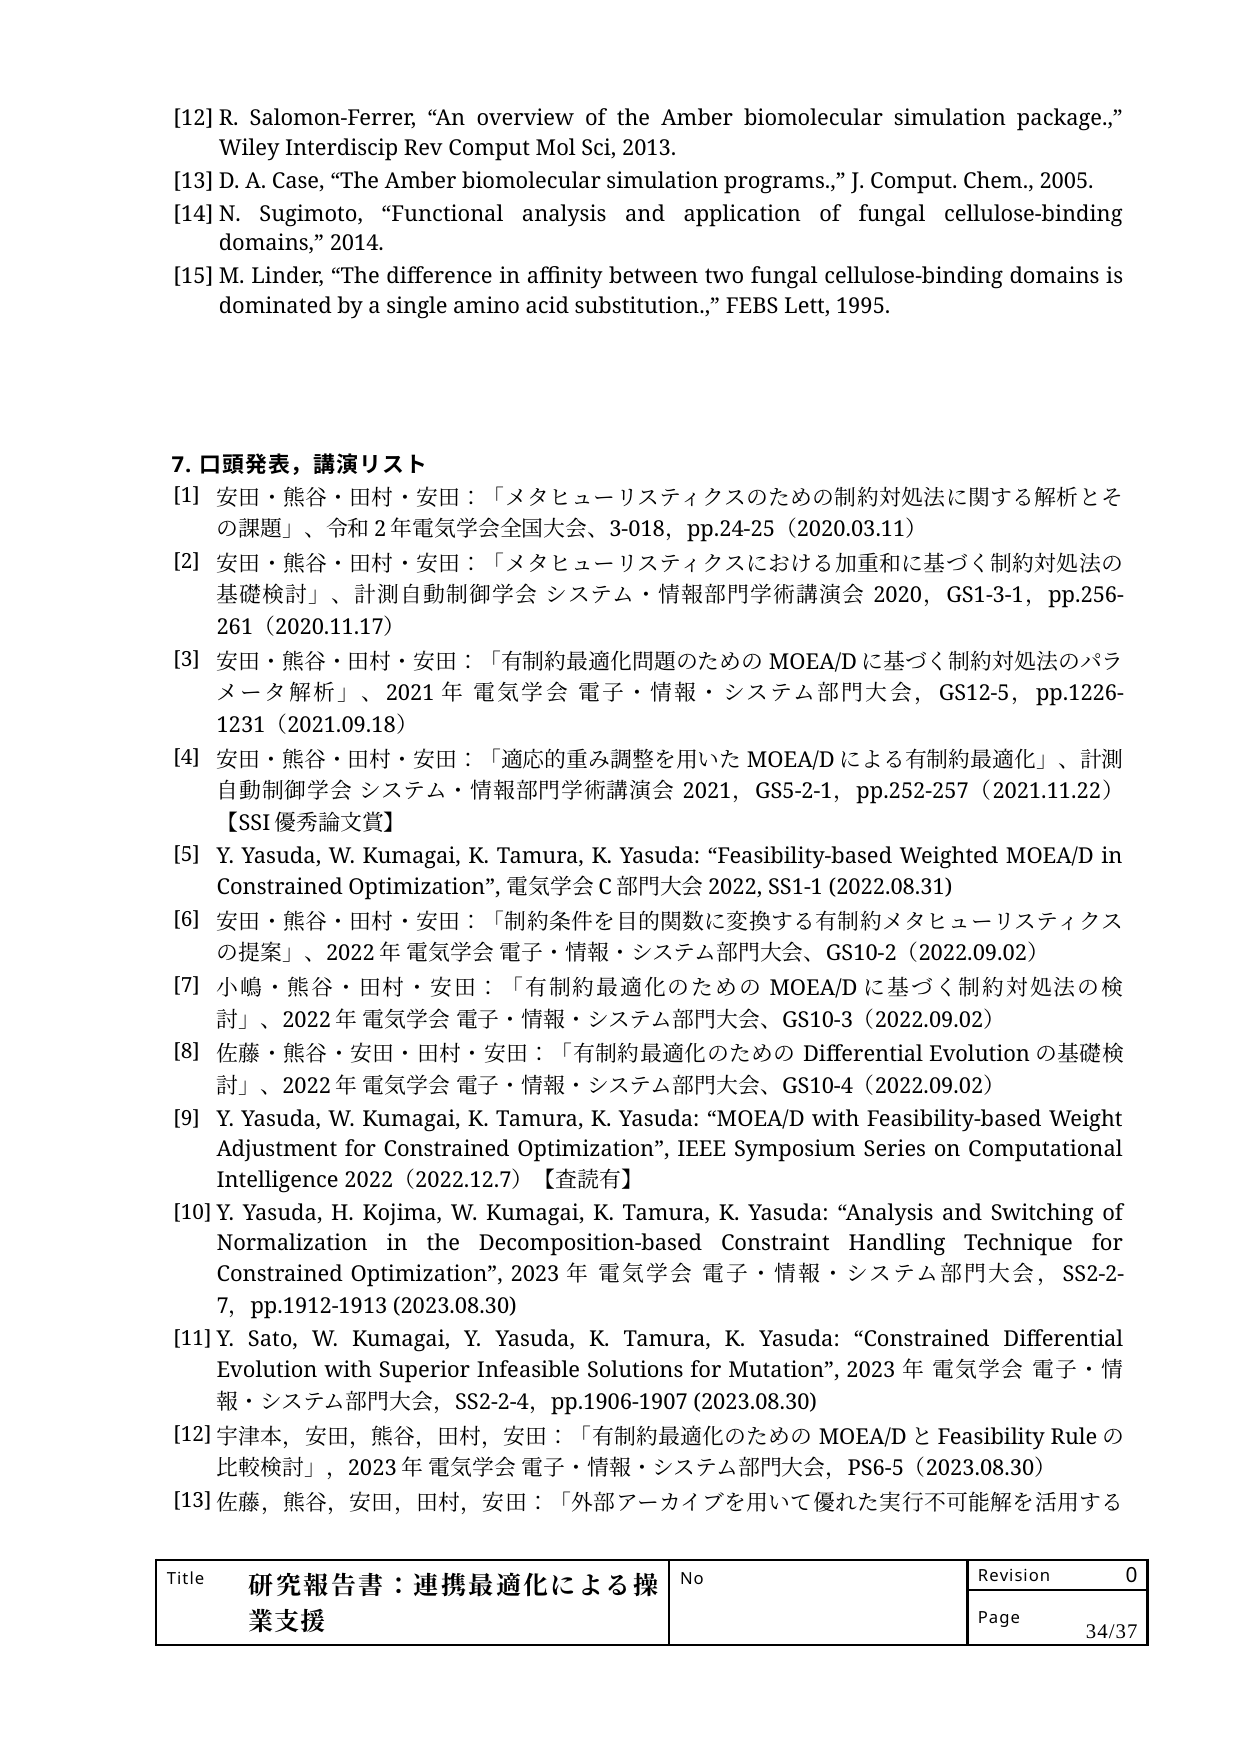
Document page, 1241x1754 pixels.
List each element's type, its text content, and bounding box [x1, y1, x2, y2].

table_cell [4] [171, 740, 215, 838]
subtitle 口頭発表，講演リスト [171, 447, 1126, 478]
table_cell [2] [171, 545, 215, 642]
table_cell Y. Yasuda, W. Kumagai, K. Tamura, K. Yasuda: “Feasibility-based Weighted MOEA/D in Constrained Optimization”, 電気学会C部門大会2022, SS1-1 (2022.08.31) [215, 838, 1126, 902]
table_cell [10] [171, 1195, 215, 1321]
table_cell Y. Yasuda, W. Kumagai, K. Tamura, K. Yasuda: “MOEA/D with Feasibility-based Weight Adjustment for Constrained Optimization”, IEEE Symposium Series on Computational Intelligence 2022（2022.12.7）【査読有】 [215, 1101, 1126, 1195]
table_cell [9] [171, 1101, 215, 1195]
table_cell [12] [171, 1417, 215, 1483]
table_cell 宇津本，安田，熊谷，田村，安田：「有制約最適化のためのMOEA/DとFeasibility Ruleの比較検討」，2023年 電気学会 電子・情報・システム部門大会，PS6-5（2023.08.30） [215, 1417, 1126, 1483]
table_cell Y. Sato, W. Kumagai, Y. Yasuda, K. Tamura, K. Yasuda: “Constrained Differential Evolution with Superior Infeasible Solutions for Mutation”, 2023年 電気学会 電子・情報・システム部門大会，SS2-2-4，pp.1906-1907 (2023.08.30) [215, 1321, 1126, 1417]
table_cell Y. Yasuda, H. Kojima, W. Kumagai, K. Tamura, K. Yasuda: “Analysis and Switching of Normalization in the Decomposition-based Constraint Handling Technique for Constrained Optimization”, 2023年 電気学会 電子・情報・システム部門大会，SS2-2-7，pp.1912-1913 (2023.08.30) [215, 1195, 1126, 1321]
table_cell [3] [171, 643, 215, 740]
table_cell 安田・熊谷・田村・安田：「制約条件を目的関数に変換する有制約メタヒューリスティクスの提案」、2022年 電気学会 電子・情報・システム部門大会、GS10-2（2022.09.02） [215, 903, 1126, 969]
table_cell 小嶋・熊谷・田村・安田：「有制約最適化のためのMOEA/Dに基づく制約対処法の検討」、2022年 電気学会 電子・情報・システム部門大会、GS10-3（2022.09.02） [215, 969, 1126, 1035]
table_header [1] [171, 479, 215, 545]
table_cell 安田・熊谷・田村・安田：「適応的重み調整を用いたMOEA/Dによる有制約最適化」、計測自動制御学会 システム・情報部門学術講演会 2021，GS5-2-1，pp.252-257（2021.11.22）【SSI優秀論文賞】 [215, 740, 1126, 838]
table_cell 安田・熊谷・田村・安田：「メタヒューリスティクスにおける加重和に基づく制約対処法の基礎検討」、計測自動制御学会 システム・情報部門学術講演会 2020，GS1-3-1，pp.256-261（2020.11.17） [215, 545, 1126, 642]
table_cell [215, 1484, 1126, 1518]
table_header 安田・熊谷・田村・安田：「メタヒューリスティクスのための制約対処法に関する解析とその課題」、令和2年電気学会全国大会、3-018，pp.24-25（2020.03.11） [215, 479, 1126, 545]
table_cell [13] [171, 1484, 215, 1518]
table_cell [8] [171, 1035, 215, 1101]
table_cell [7] [171, 969, 215, 1035]
table_cell 佐藤・熊谷・安田・田村・安田：「有制約最適化のためのDifferential Evolutionの基礎検討」、2022年 電気学会 電子・情報・システム部門大会、GS10-4（2022.09.02） [215, 1035, 1126, 1101]
table_cell [6] [171, 903, 215, 969]
table_cell [5] [171, 838, 215, 902]
table_cell 安田・熊谷・田村・安田：「有制約最適化問題のためのMOEA/Dに基づく制約対処法のパラメータ解析」、2021年 電気学会 電子・情報・システム部門大会，GS12-5，pp.1226-1231（2021.09.18） [215, 643, 1126, 740]
table_cell [11] [171, 1321, 215, 1417]
